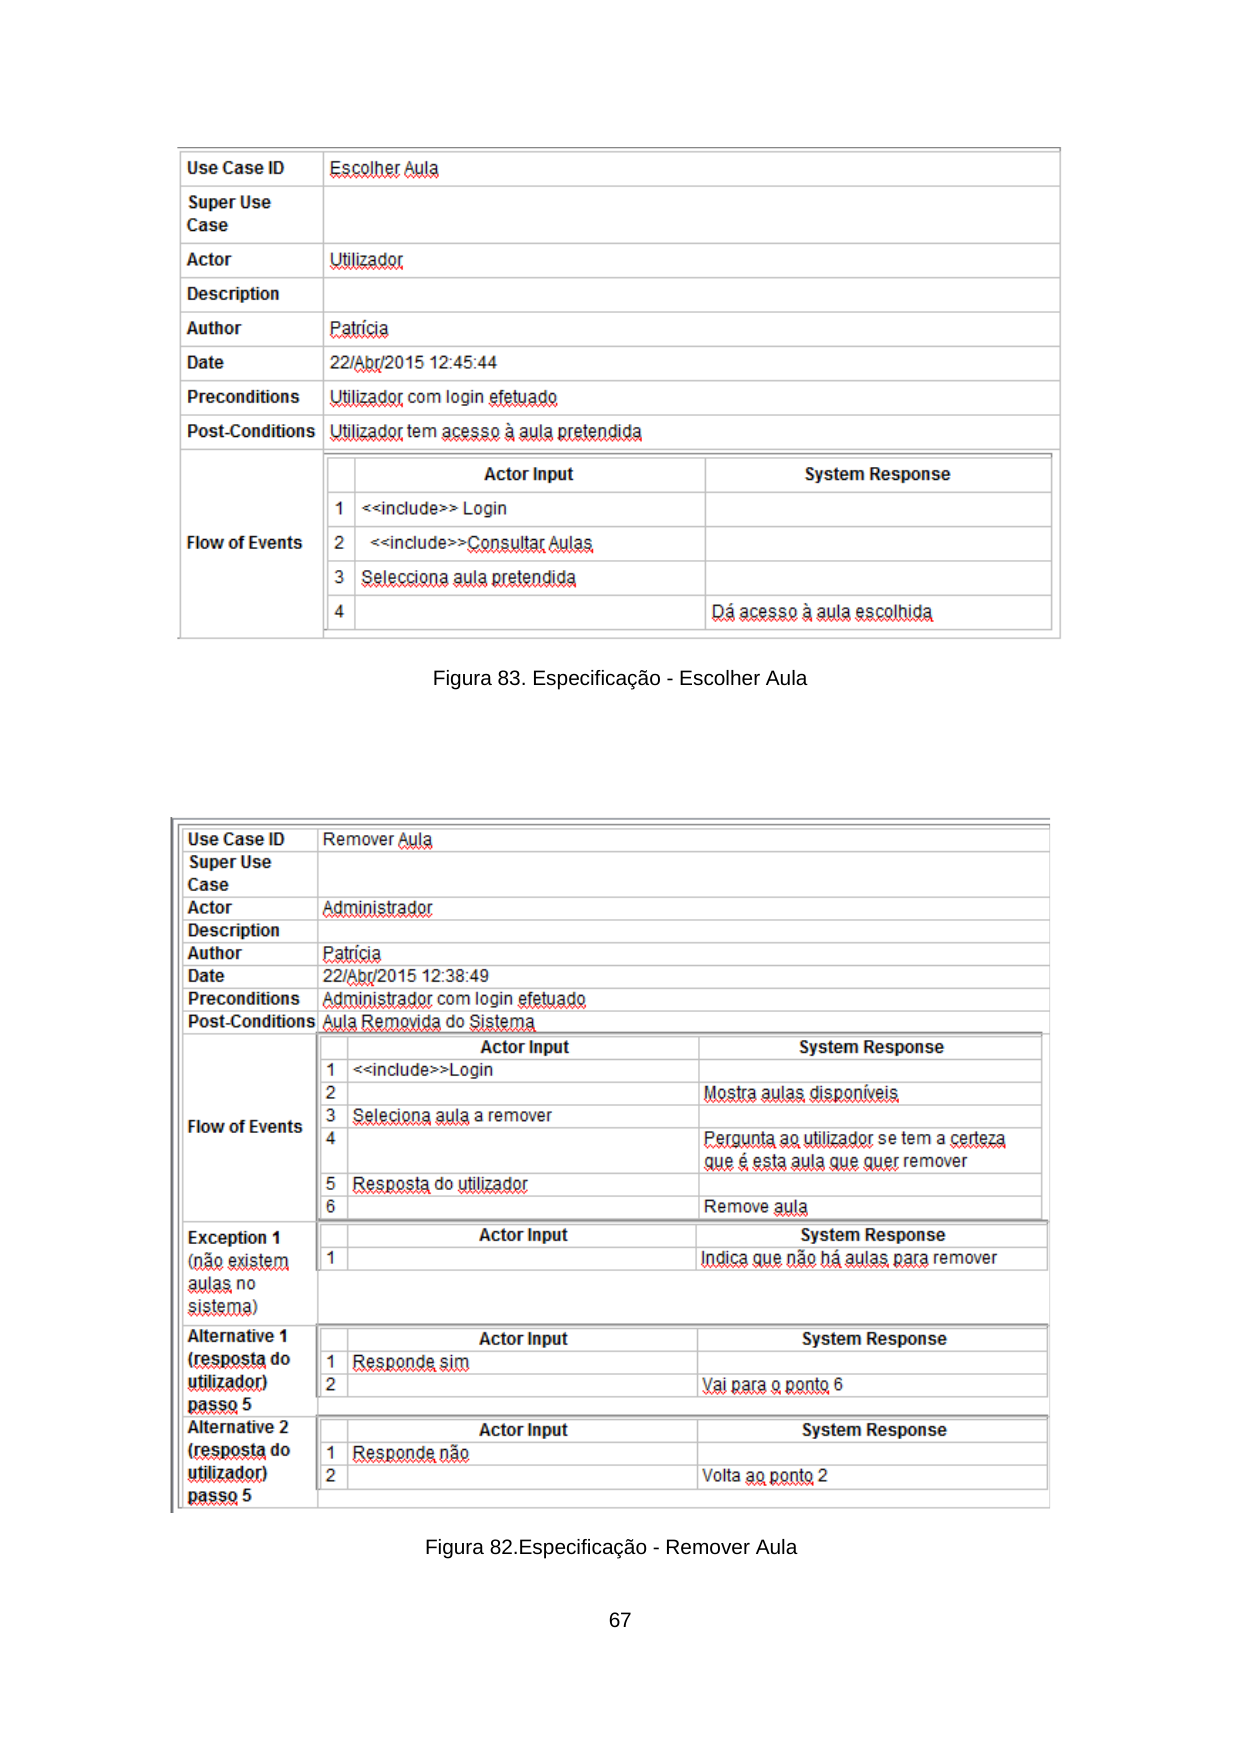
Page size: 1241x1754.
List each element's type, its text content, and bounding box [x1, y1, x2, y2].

picture [177, 147, 1064, 642]
picture [168, 817, 1050, 1510]
